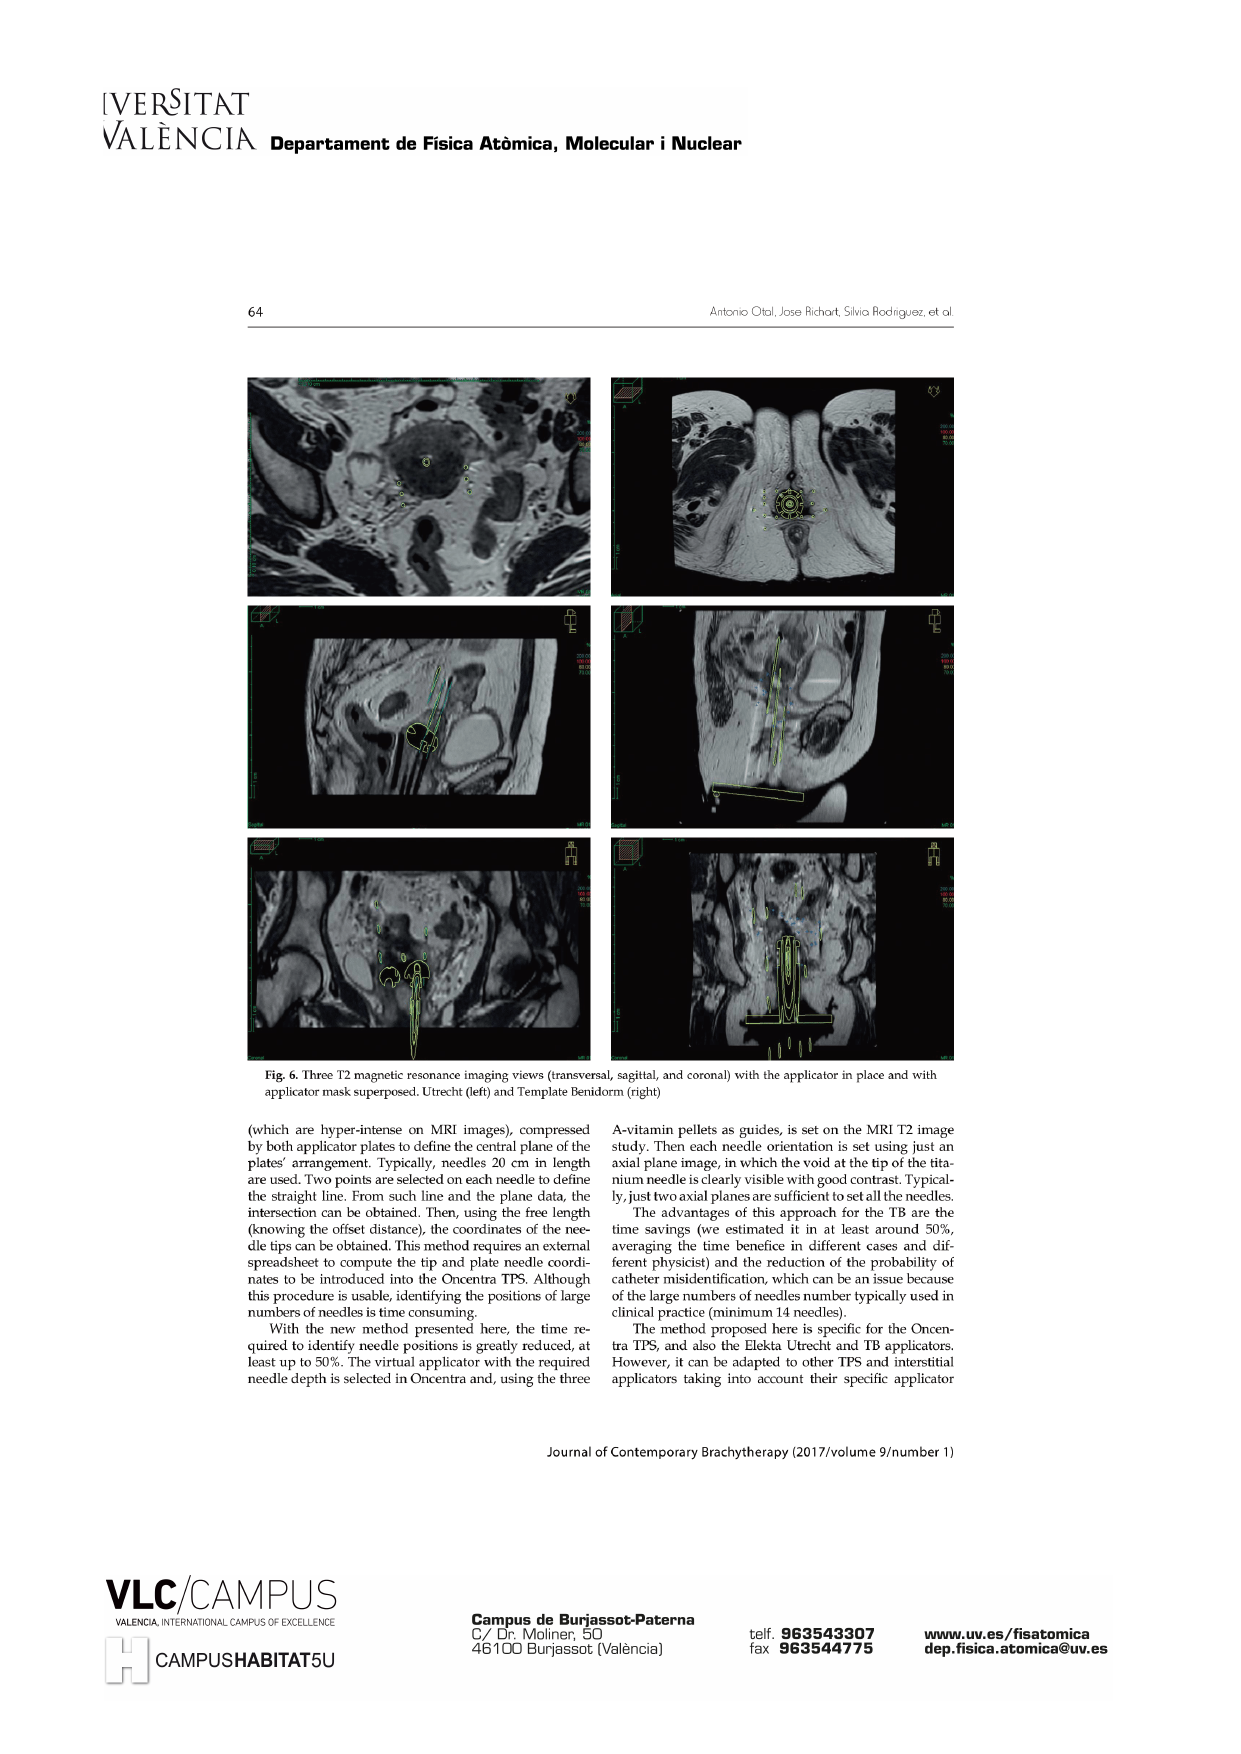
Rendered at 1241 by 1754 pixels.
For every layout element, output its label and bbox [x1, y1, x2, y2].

picture [103, 1575, 1113, 1701]
picture [103, 87, 748, 156]
picture [162, 241, 1061, 1512]
